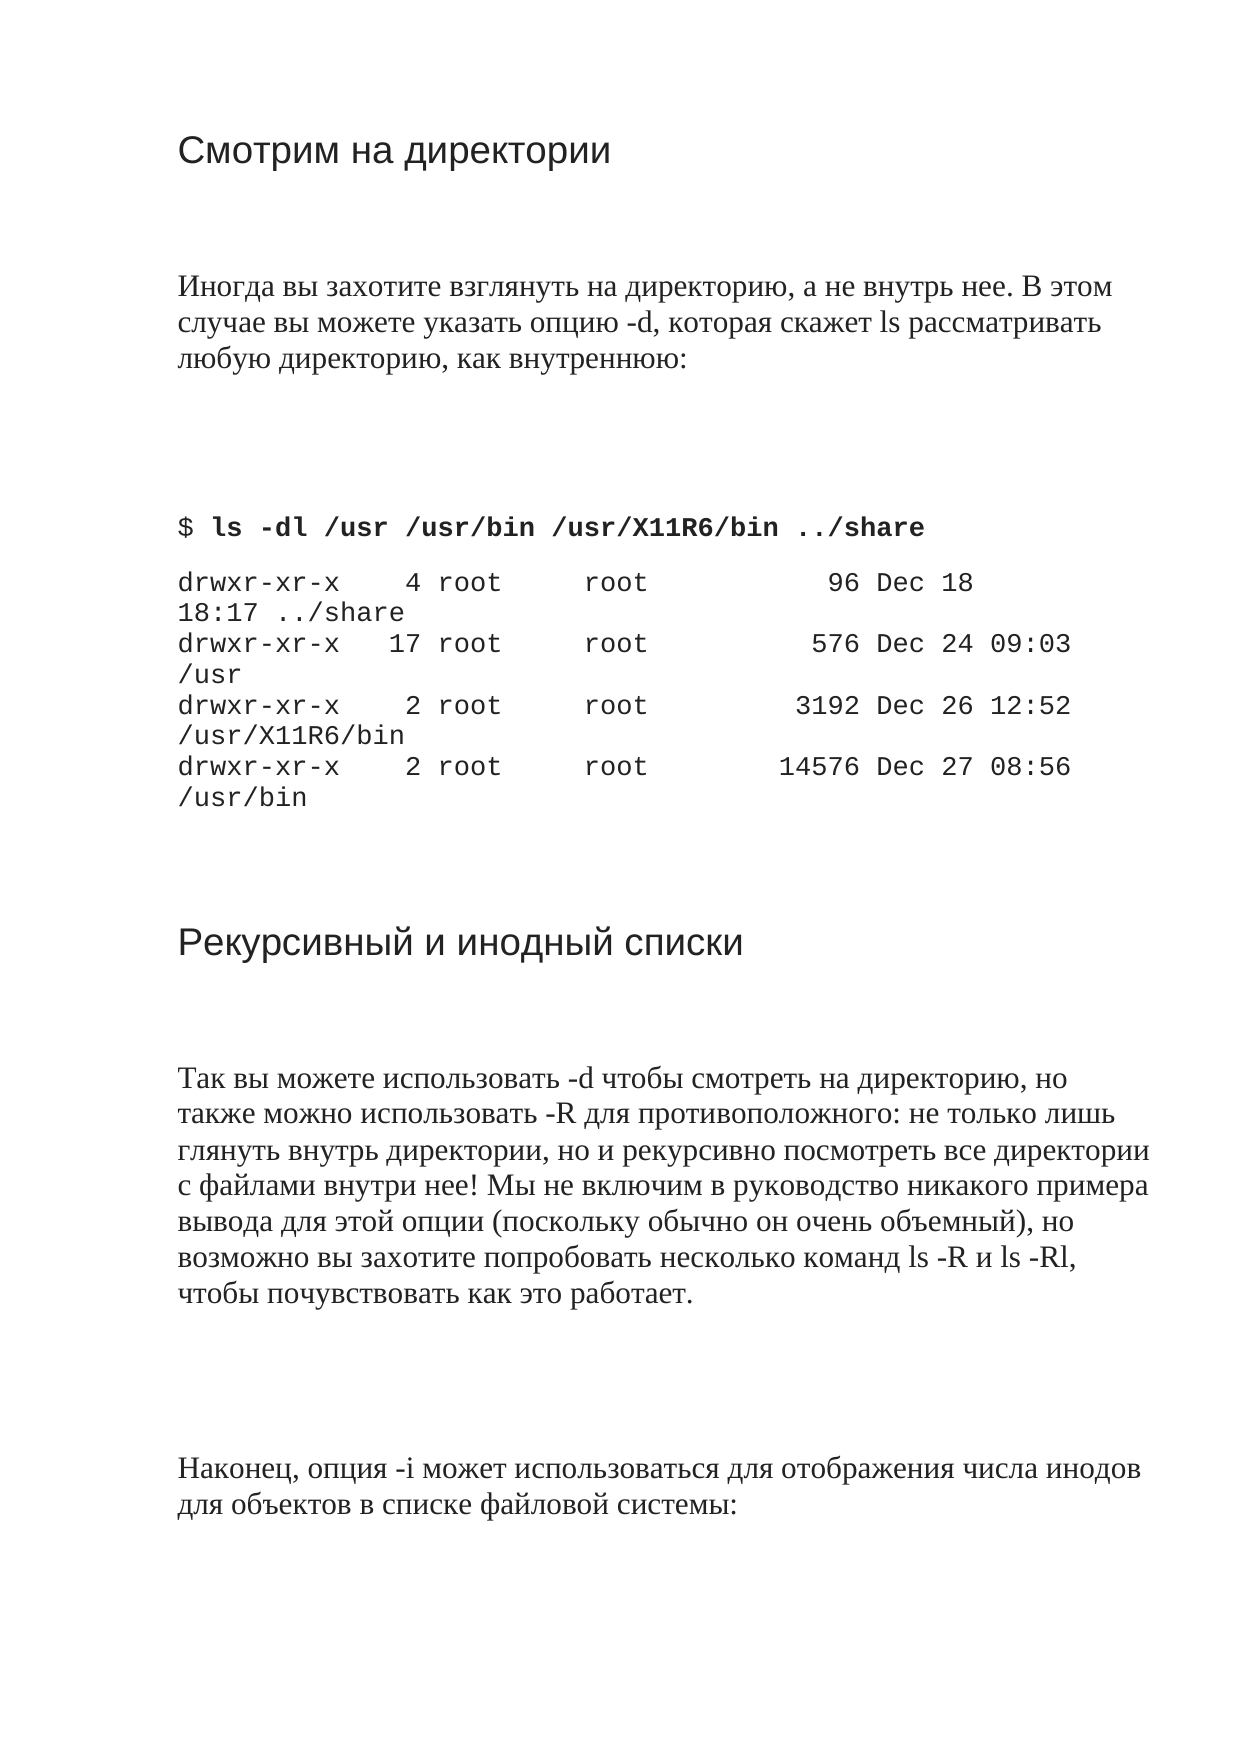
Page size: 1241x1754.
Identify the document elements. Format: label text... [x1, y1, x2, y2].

text Наконец, опция -i может использоваться для отображения числа инодов для объектов в списке файловой системы: [177, 1449, 1152, 1521]
subtitle Смотрим на директории [177, 118, 1152, 172]
text drwxr-xr-x 4 root root 96 Dec 18 18:17 ../share [177, 568, 1152, 630]
text Иногда вы захотите взглянуть на директорию, а не внутрь нее. В этом случае вы можете указать опцию -d, которая скажет ls рассматривать любую директорию, как внутреннюю: [177, 267, 1152, 375]
text Так вы можете использовать -d чтобы смотреть на директорию, но также можно использовать -R для противоположного: не только лишь глянуть внутрь директории, но и рекурсивно посмотреть все директории с файлами внутри нее! Мы не включим в руководство никакого примера вывода для этой опции (поскольку обычно он очень объемный), но возможно вы захотите попробовать несколько команд ls -R и ls -Rl, чтобы почувствовать как это работает. [177, 1059, 1152, 1310]
subtitle Рекурсивный и инодный списки [177, 910, 1152, 963]
text drwxr-xr-x 17 root root 576 Dec 24 09:03 /usr [177, 630, 1152, 691]
text $ ls -dl /usr /usr/bin /usr/X11R6/bin ../share [177, 514, 1152, 568]
text drwxr-xr-x 2 root root 14576 Dec 27 08:56 /usr/bin [177, 753, 1152, 814]
text drwxr-xr-x 2 root root 3192 Dec 26 12:52 /usr/X11R6/bin [177, 691, 1152, 753]
